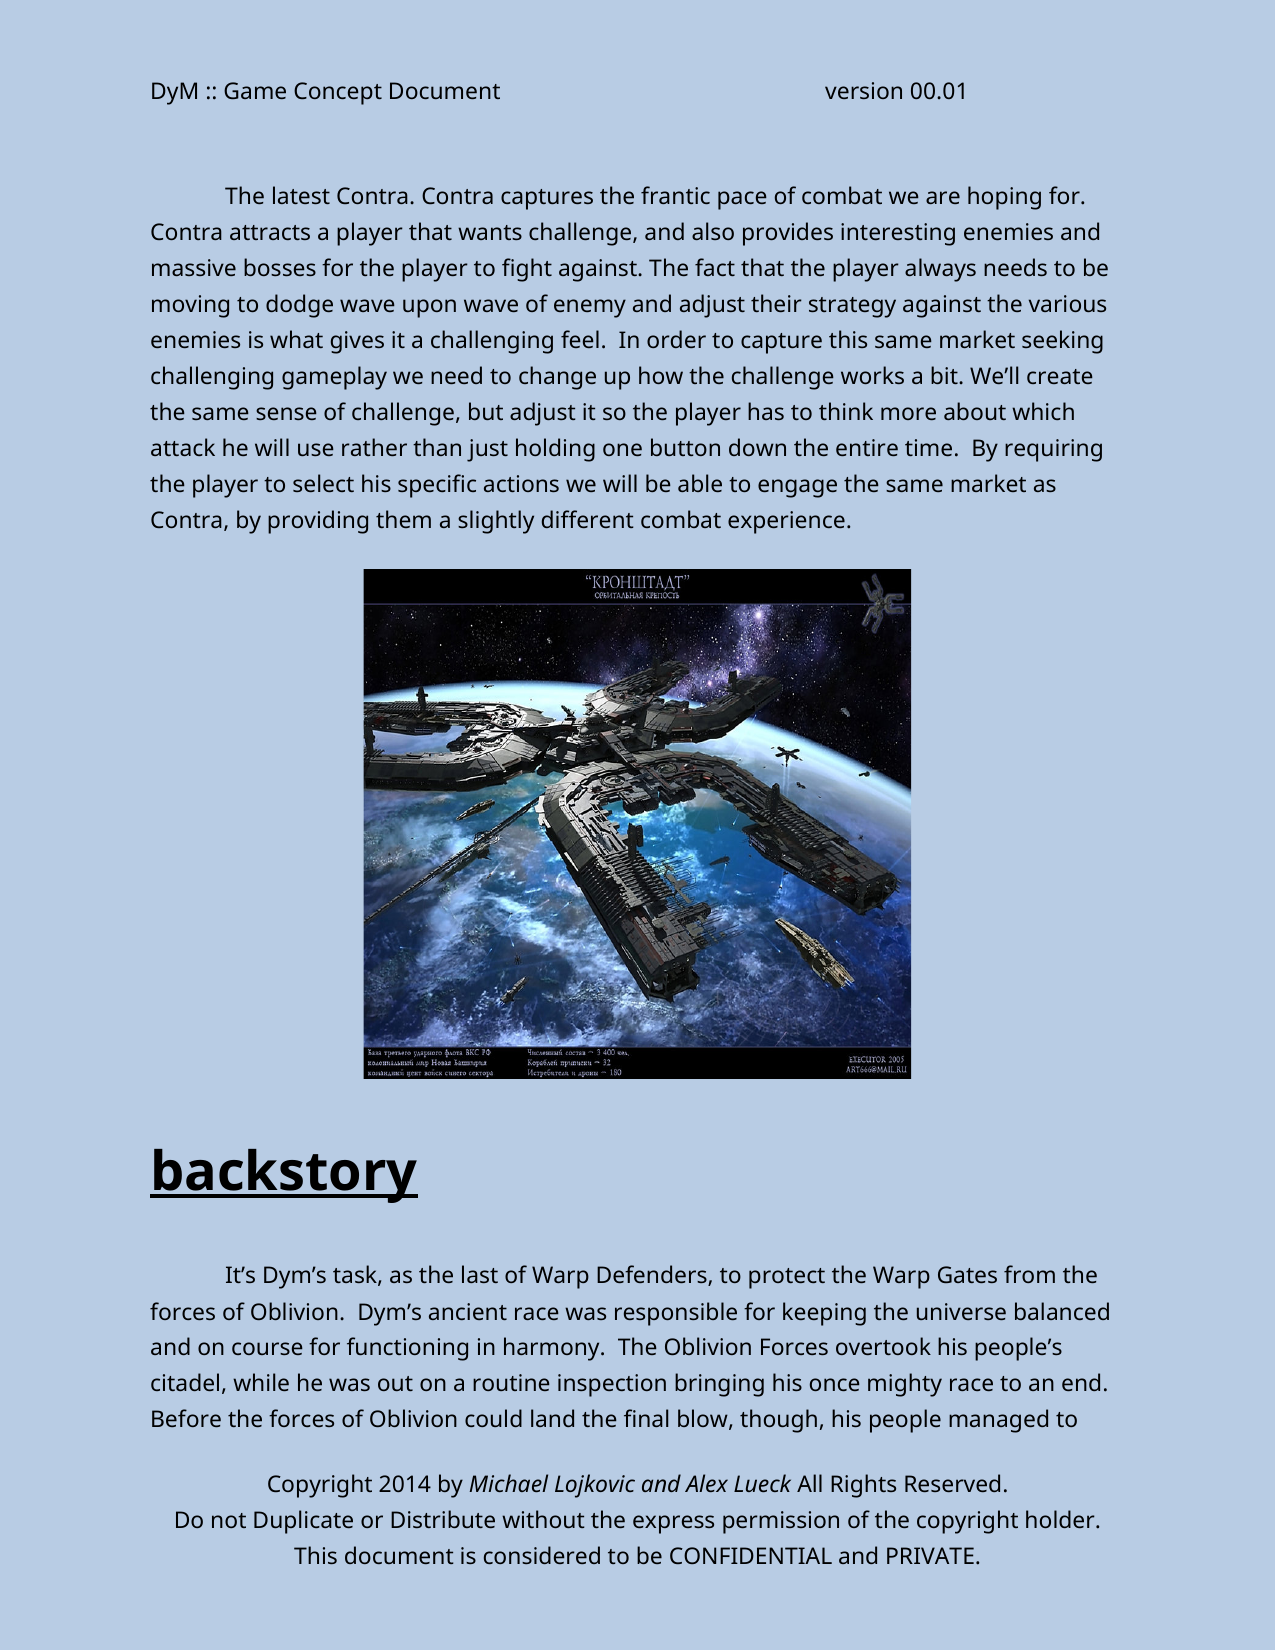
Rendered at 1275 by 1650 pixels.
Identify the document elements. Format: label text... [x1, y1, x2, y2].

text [150, 1259, 1125, 1434]
picture [363, 569, 912, 1079]
subtitle backstory [150, 1132, 1125, 1206]
text The latest Contra. Contra captures the frantic pace of combat we are hoping for. Contra attracts a player that wants challenge, and also provides interesting enemies and massive bosses for the player to fight against. The fact that the player always needs to be moving to dodge wave upon wave of enemy and adjust their strategy against the various enemies is what gives it a challenging feel. In order to capture this same market seeking challenging gameplay we need to change up how the challenge works a bit. We’ll create the same sense of challenge, but adjust it so the player has to think more about which attack he will use rather than just holding one button down the entire time. By requiring the player to select his specific actions we will be able to engage the same market as Contra, by providing them a slightly different combat experience. [150, 180, 1125, 535]
